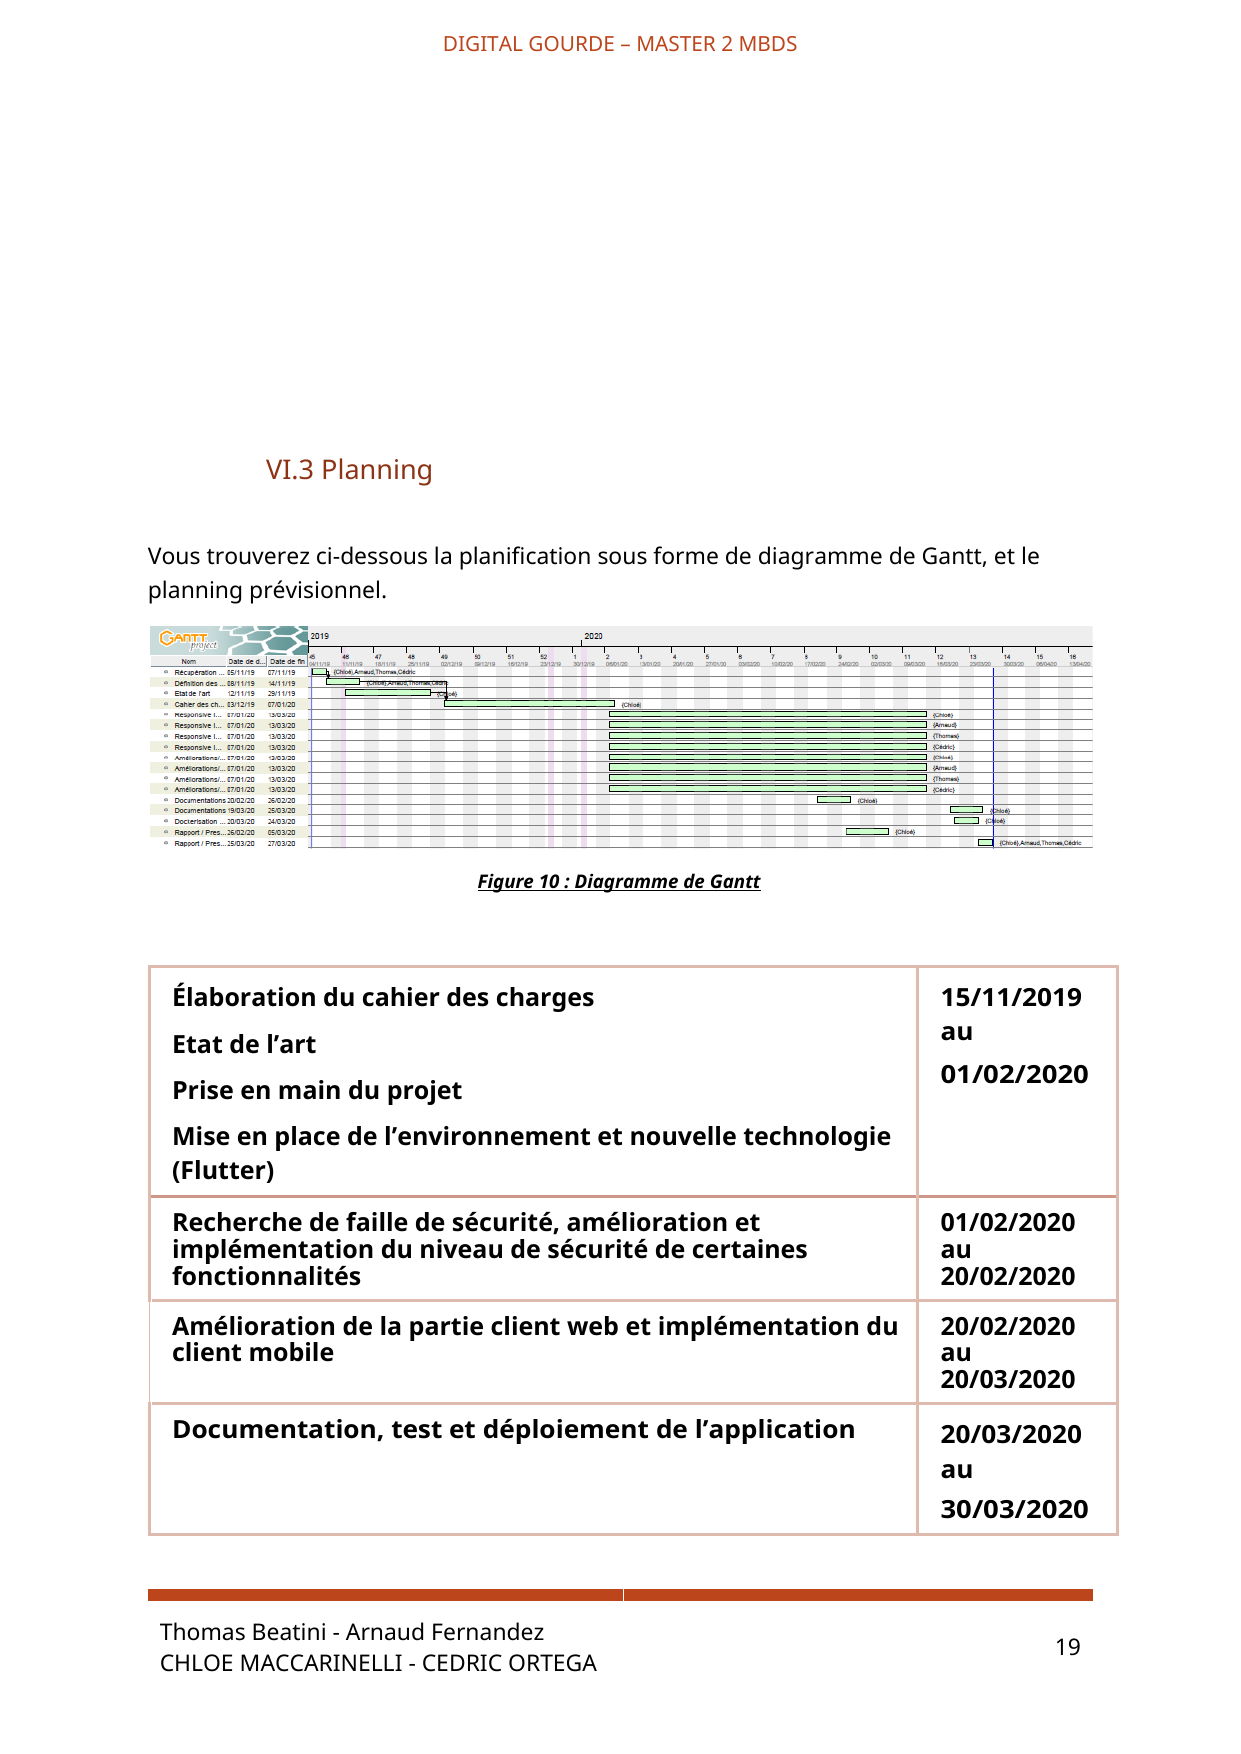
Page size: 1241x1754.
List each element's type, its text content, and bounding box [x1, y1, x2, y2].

table_header 15/11/2019 au 01/02/2020 [919, 968, 1116, 1195]
table_cell 01/02/2020 au 20/02/2020 [919, 1198, 1116, 1298]
picture [147, 624, 1093, 849]
table_cell Amélioration de la partie client web et implémentation du client mobile [150, 1300, 916, 1402]
table_cell 20/03/2020 au 30/03/2020 [919, 1405, 1116, 1532]
text Figure 10 : Diagramme de Gantt [148, 868, 1093, 893]
text Vous trouverez ci-dessous la planification sous forme de diagramme de Gantt, et le planning prévisionnel. [148, 540, 1093, 605]
subtitle VI.3 Planning [266, 450, 1093, 487]
table_header Élaboration du cahier des charges Etat de l’art Prise en main du projet Mise en place de l’environnement et nouvelle technologie (Flutter) [151, 968, 916, 1195]
table_cell Recherche de faille de sécurité, amélioration et implémentation du niveau de sécurité de certaines fonctionnalités [151, 1198, 916, 1298]
table_cell Documentation, test et déploiement de l’application [151, 1403, 916, 1532]
table_cell 20/02/2020 au 20/03/2020 [919, 1302, 1116, 1402]
